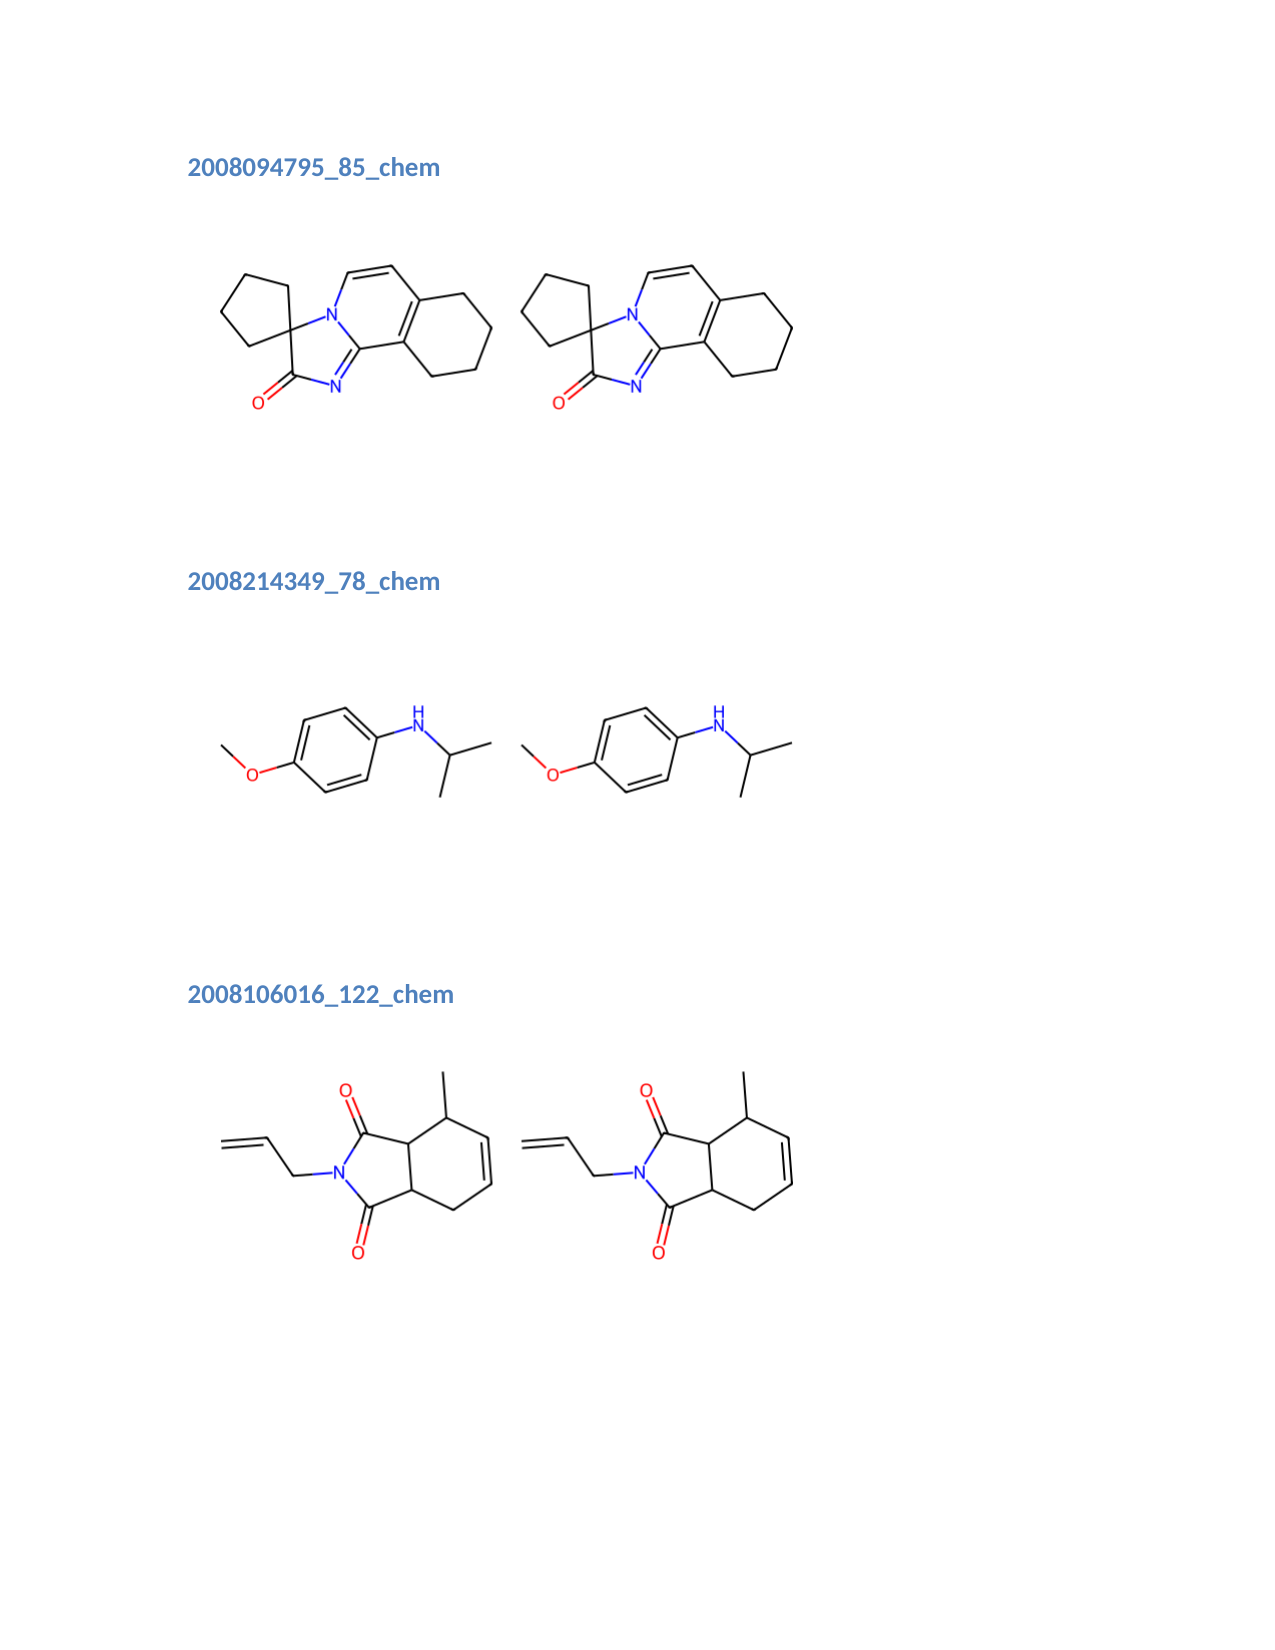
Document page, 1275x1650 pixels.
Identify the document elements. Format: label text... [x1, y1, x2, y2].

subtitle 2008214349_78_chem [187, 564, 1087, 597]
picture [206, 1015, 807, 1316]
picture [206, 601, 807, 902]
subtitle 2008106016_122_chem [187, 977, 1087, 1010]
picture [206, 187, 807, 488]
subtitle 2008094795_85_chem [187, 150, 1087, 183]
